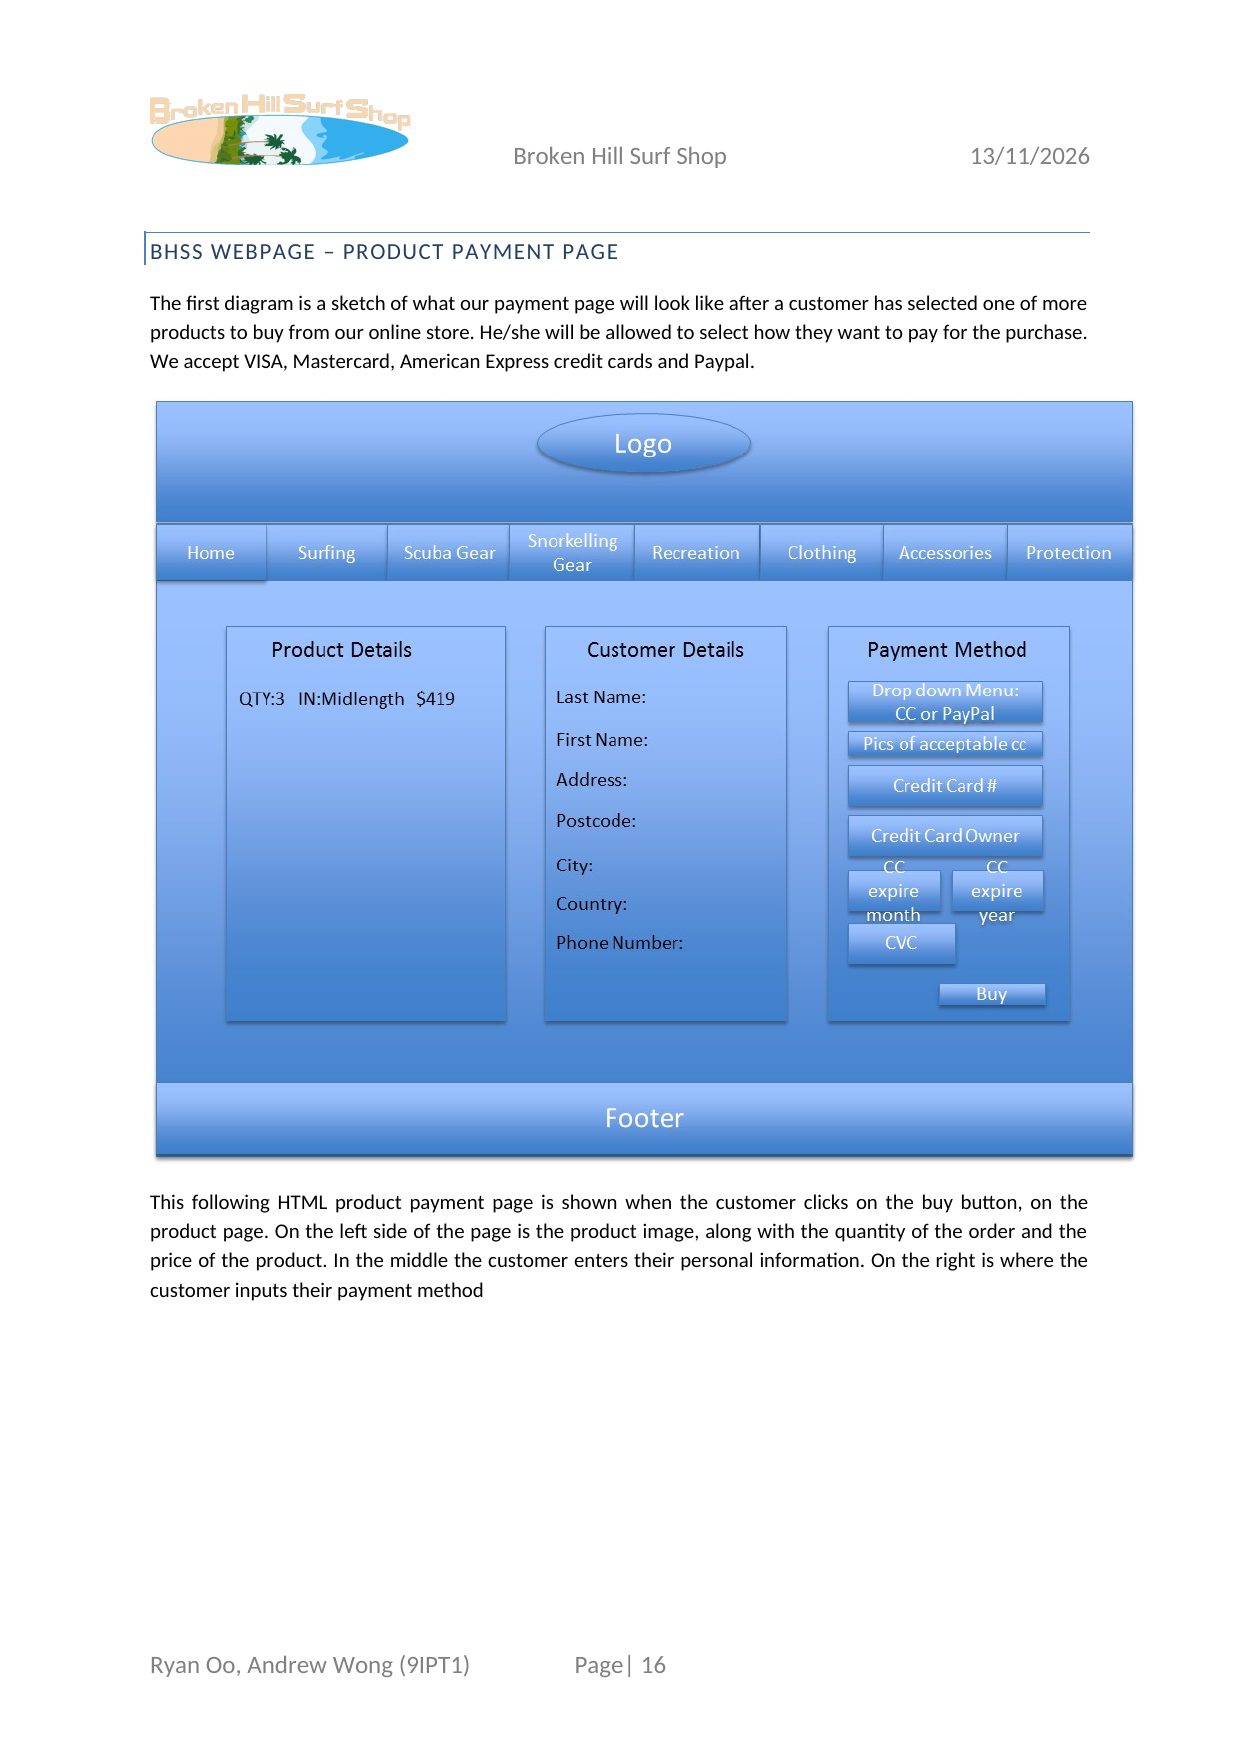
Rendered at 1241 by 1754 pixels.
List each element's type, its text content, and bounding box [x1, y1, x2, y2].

text The first diagram is a sketch of what our payment page will look like after a customer has selected one of more products to buy from our online store. He/she will be allowed to select how they want to pay for the purchase. We accept VISA, Mastercard, American Express credit cards and Paypal. [150, 290, 1090, 374]
text This following HTML product payment page is shown when the customer clicks on the buy button, on the product page. On the left side of the page is the product image, along with the quantity of the order and the price of the product. In the middle the customer enters their personal information. On the right is where the customer inputs their payment method [150, 1189, 1090, 1302]
subtitle BHSS WEBPAGE – Product Payment Page [146, 233, 1090, 265]
picture [150, 398, 1138, 1165]
